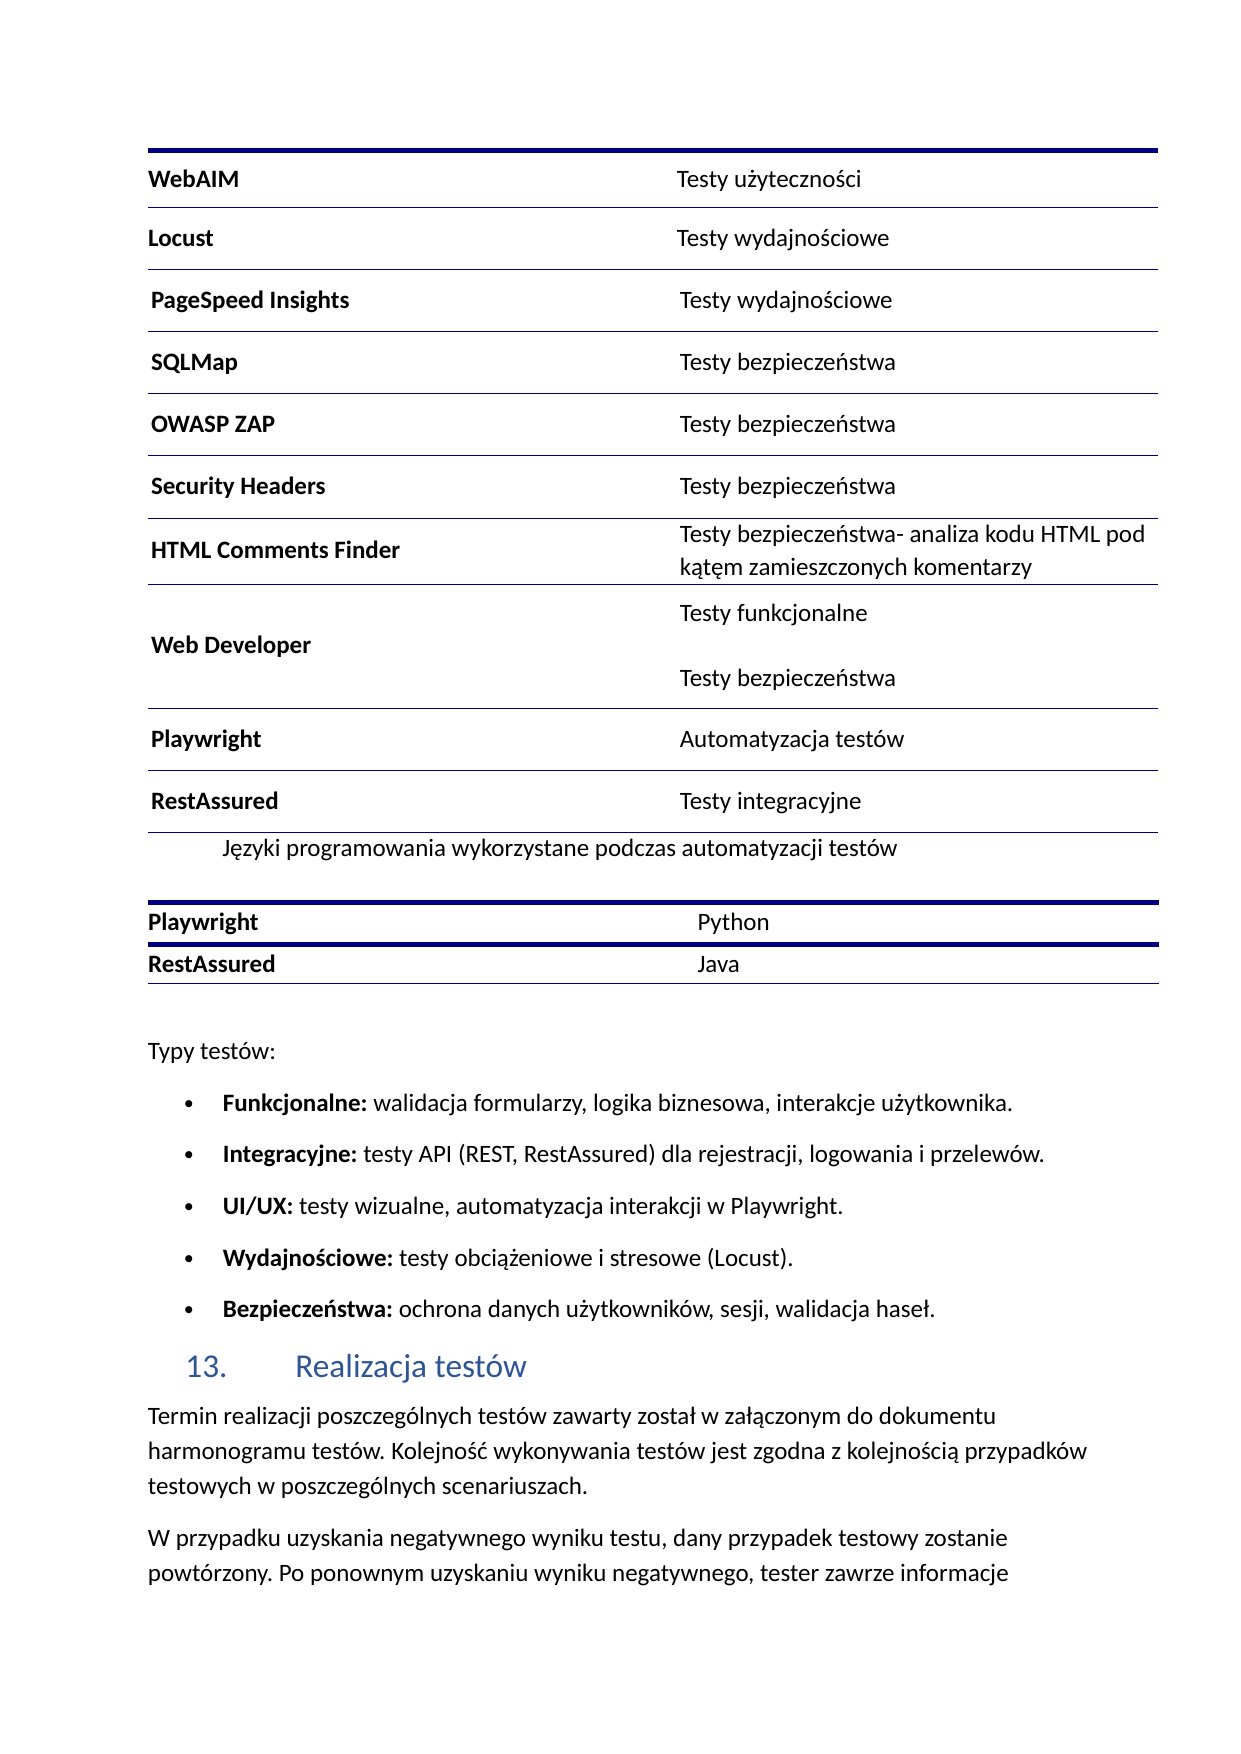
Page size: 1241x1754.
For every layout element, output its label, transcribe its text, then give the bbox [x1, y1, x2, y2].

table_cell Locust [148, 208, 677, 269]
table_cell OWASP ZAP [148, 394, 677, 455]
list Wydajnościowe: testy obciążeniowe i stresowe (Locust). [185, 1242, 1093, 1272]
table_cell Testy bezpieczeństwa- analiza kodu HTML pod kątęm zamieszczonych komentarzy [677, 519, 1158, 584]
list UI/UX: testy wizualne, automatyzacja interakcji w Playwright. [185, 1190, 1093, 1221]
text Języki programowania wykorzystane podczas automatyzacji testów [222, 833, 1093, 863]
table_cell Web Developer [148, 585, 677, 708]
table_cell Automatyzacja testów [677, 709, 1158, 770]
table_cell RestAssured [148, 947, 697, 983]
table_cell Testy bezpieczeństwa [677, 394, 1158, 455]
table_cell Testy bezpieczeństwa [677, 456, 1158, 517]
table_cell Java [697, 947, 1158, 983]
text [148, 1522, 1093, 1588]
table_cell RestAssured [148, 771, 677, 832]
table_cell Testy funkcjonalne Testy bezpieczeństwa [677, 585, 1158, 708]
table_header Testy użyteczności [677, 153, 1158, 207]
table_cell PageSpeed Insights [148, 270, 677, 331]
table_cell Playwright [148, 709, 677, 770]
table_cell Testy wydajnościowe [677, 270, 1158, 331]
table_cell HTML Comments Finder [148, 519, 677, 584]
text Termin realizacji poszczególnych testów zawarty został w załączonym do dokumentu harmonogramu testów. Kolejność wykonywania testów jest zgodna z kolejnością przypadków testowych w poszczególnych scenariuszach. [148, 1400, 1093, 1501]
table_cell Testy integracyjne [677, 771, 1158, 832]
table_cell Testy bezpieczeństwa [677, 332, 1158, 393]
text Typy testów: [148, 1035, 1093, 1066]
table_header Playwright [148, 905, 697, 942]
list Bezpieczeństwa: ochrona danych użytkowników, sesji, walidacja haseł. [185, 1294, 1093, 1324]
subtitle Realizacja testów [185, 1345, 1093, 1386]
list Integracyjne: testy API (REST, RestAssured) dla rejestracji, logowania i przelewów. [185, 1139, 1093, 1169]
table_header Python [697, 905, 1158, 942]
table_cell Testy wydajnościowe [677, 208, 1158, 269]
list Funkcjonalne: walidacja formularzy, logika biznesowa, interakcje użytkownika. [185, 1087, 1093, 1117]
table_cell SQLMap [148, 332, 677, 393]
table_cell Security Headers [148, 456, 677, 517]
table_header WebAIM [148, 153, 677, 207]
